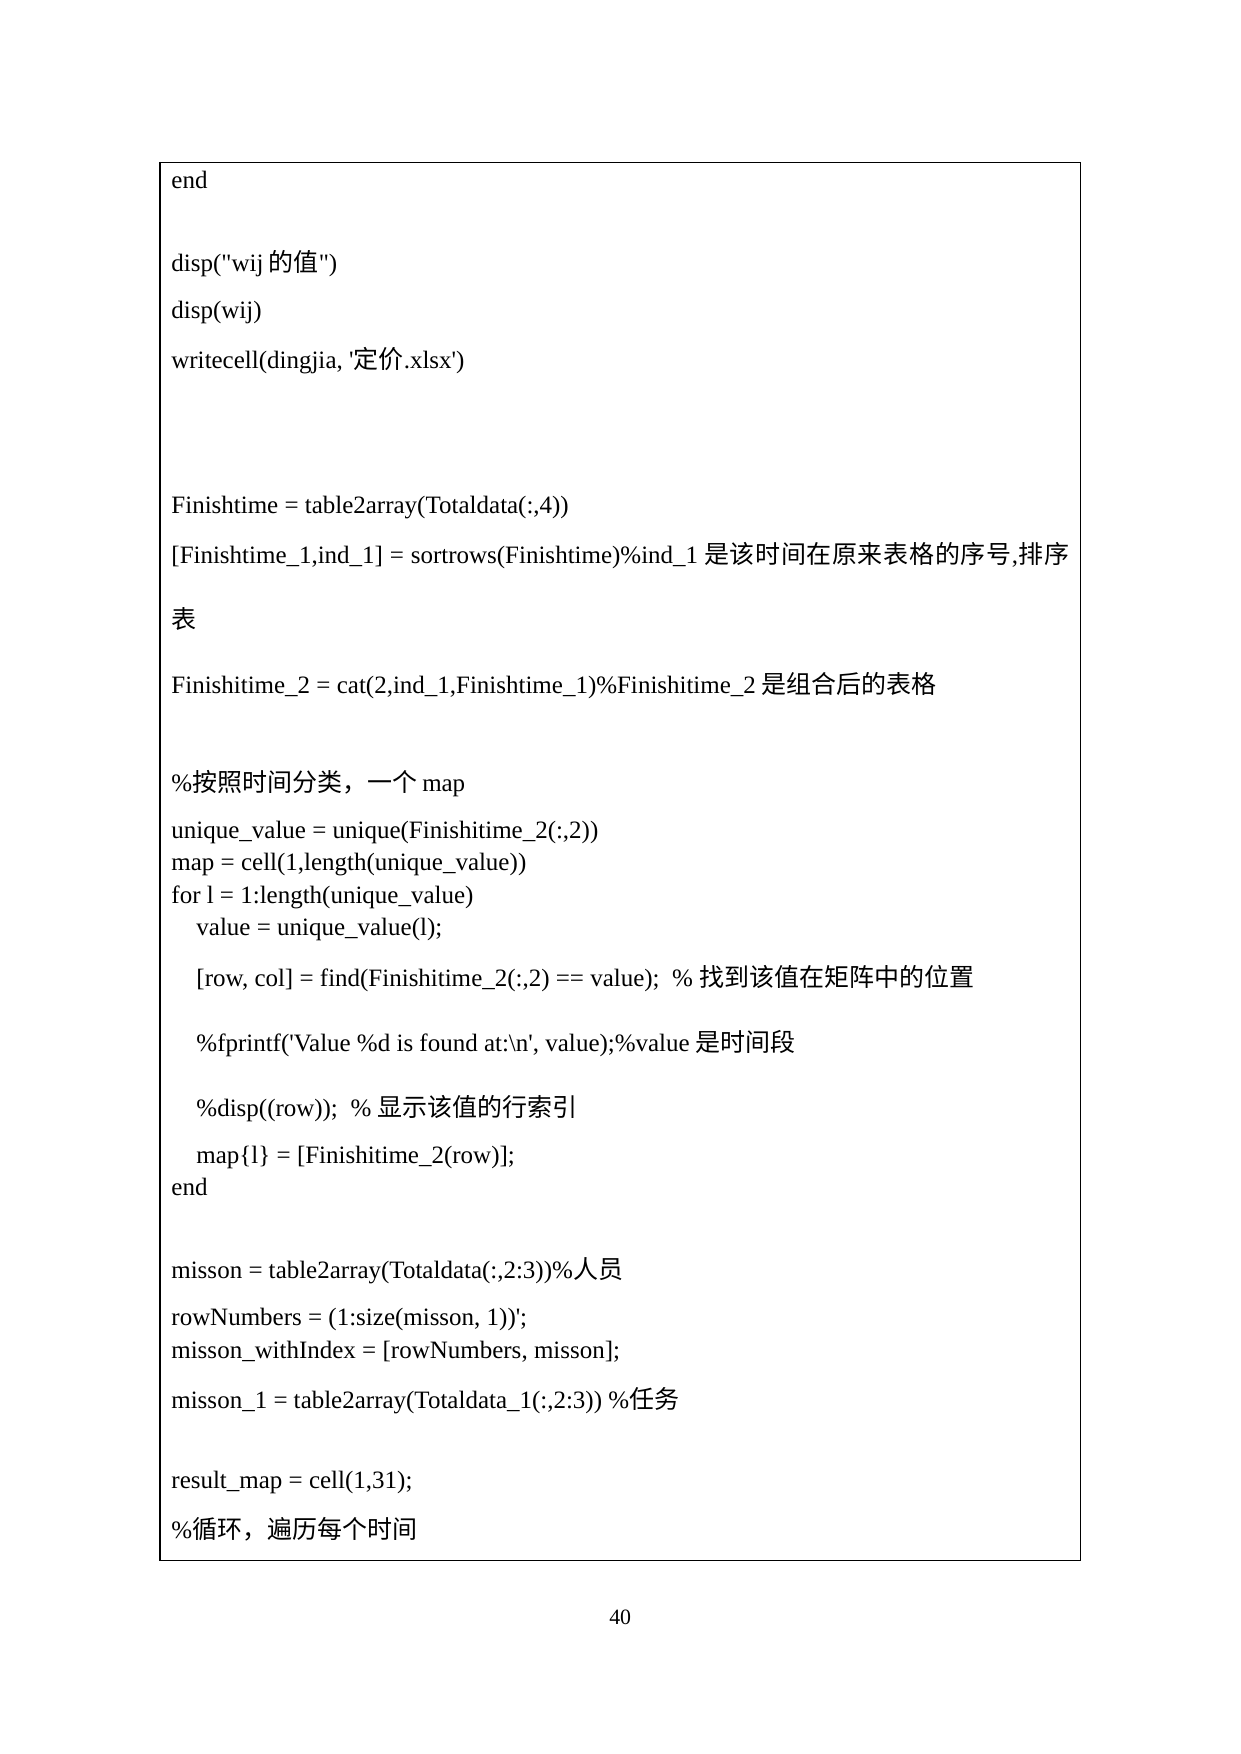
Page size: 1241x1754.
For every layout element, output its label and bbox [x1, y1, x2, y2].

table_cell [161, 163, 1080, 1560]
